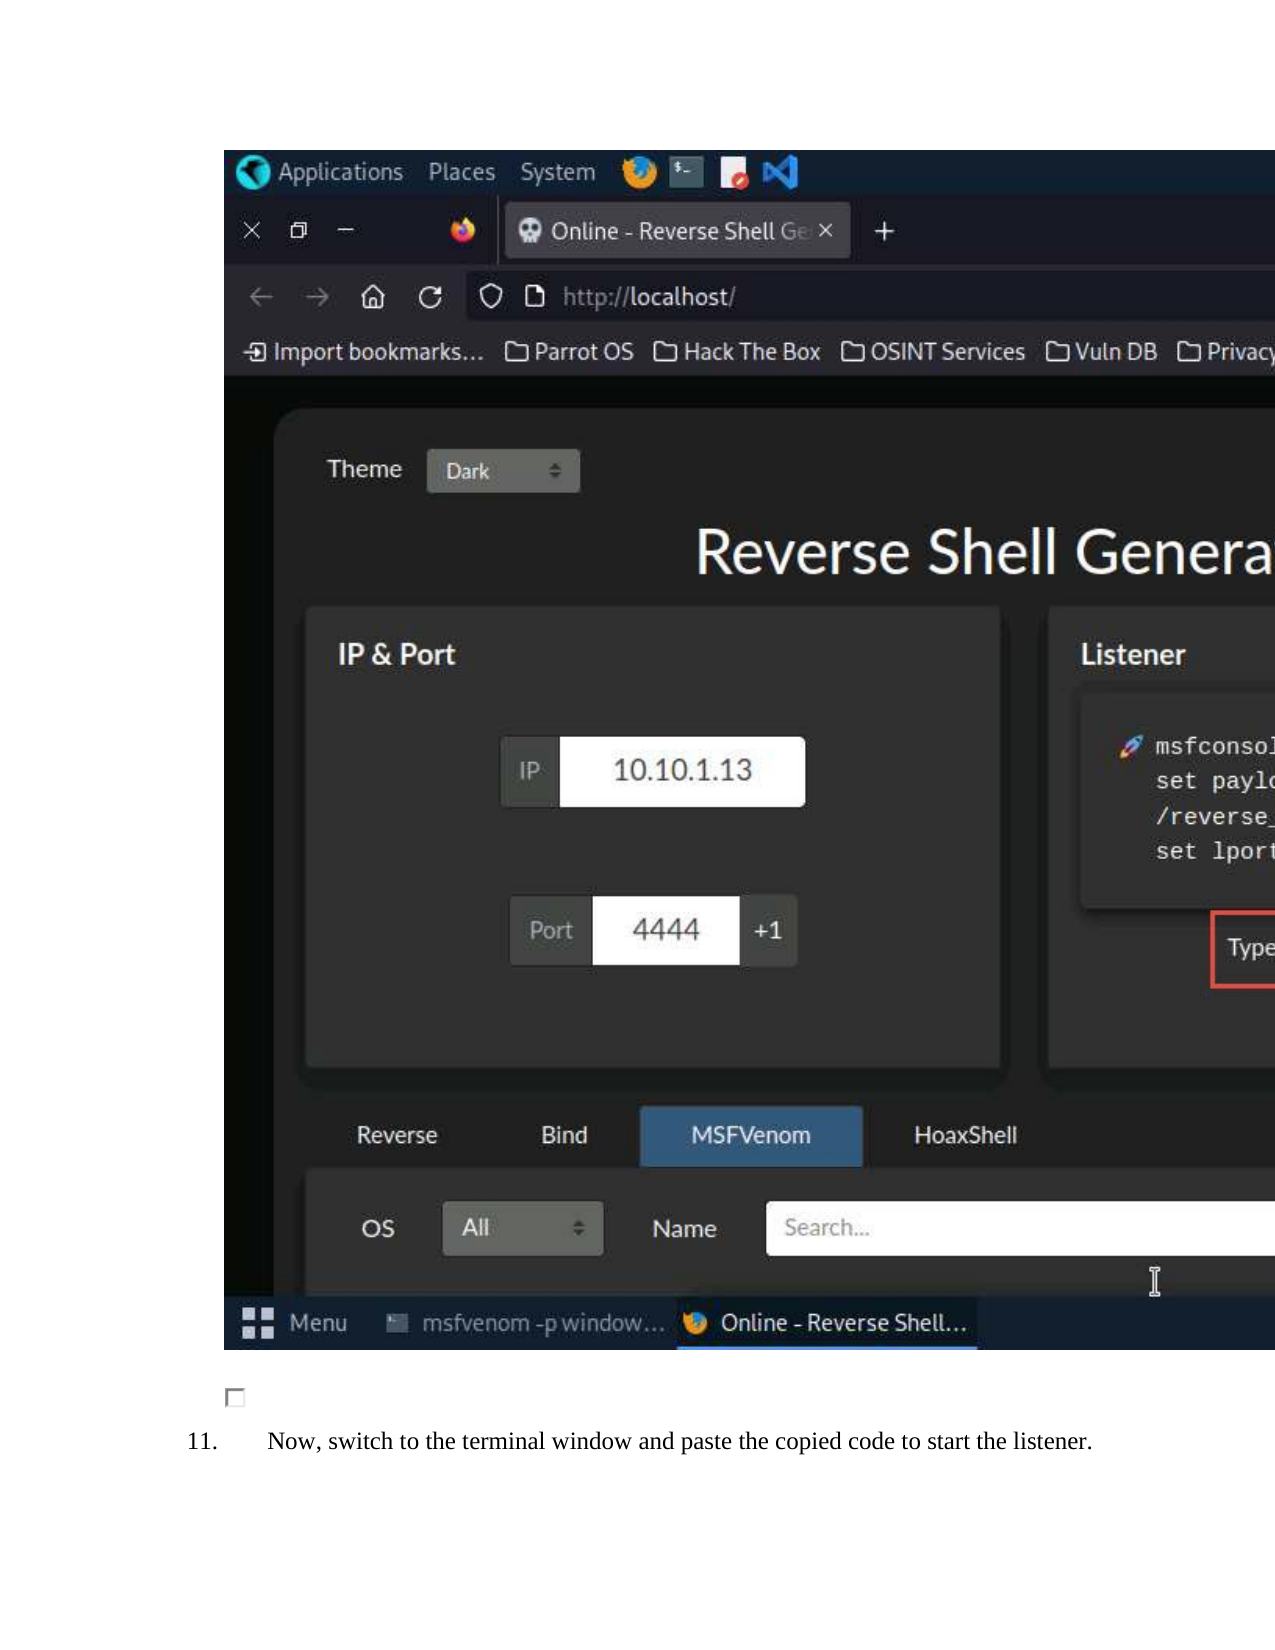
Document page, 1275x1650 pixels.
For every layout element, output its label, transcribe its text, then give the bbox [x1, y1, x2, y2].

picture [224, 150, 1275, 1350]
list Now, switch to the terminal window and paste the copied code to start the listener. [187, 1381, 1094, 1455]
